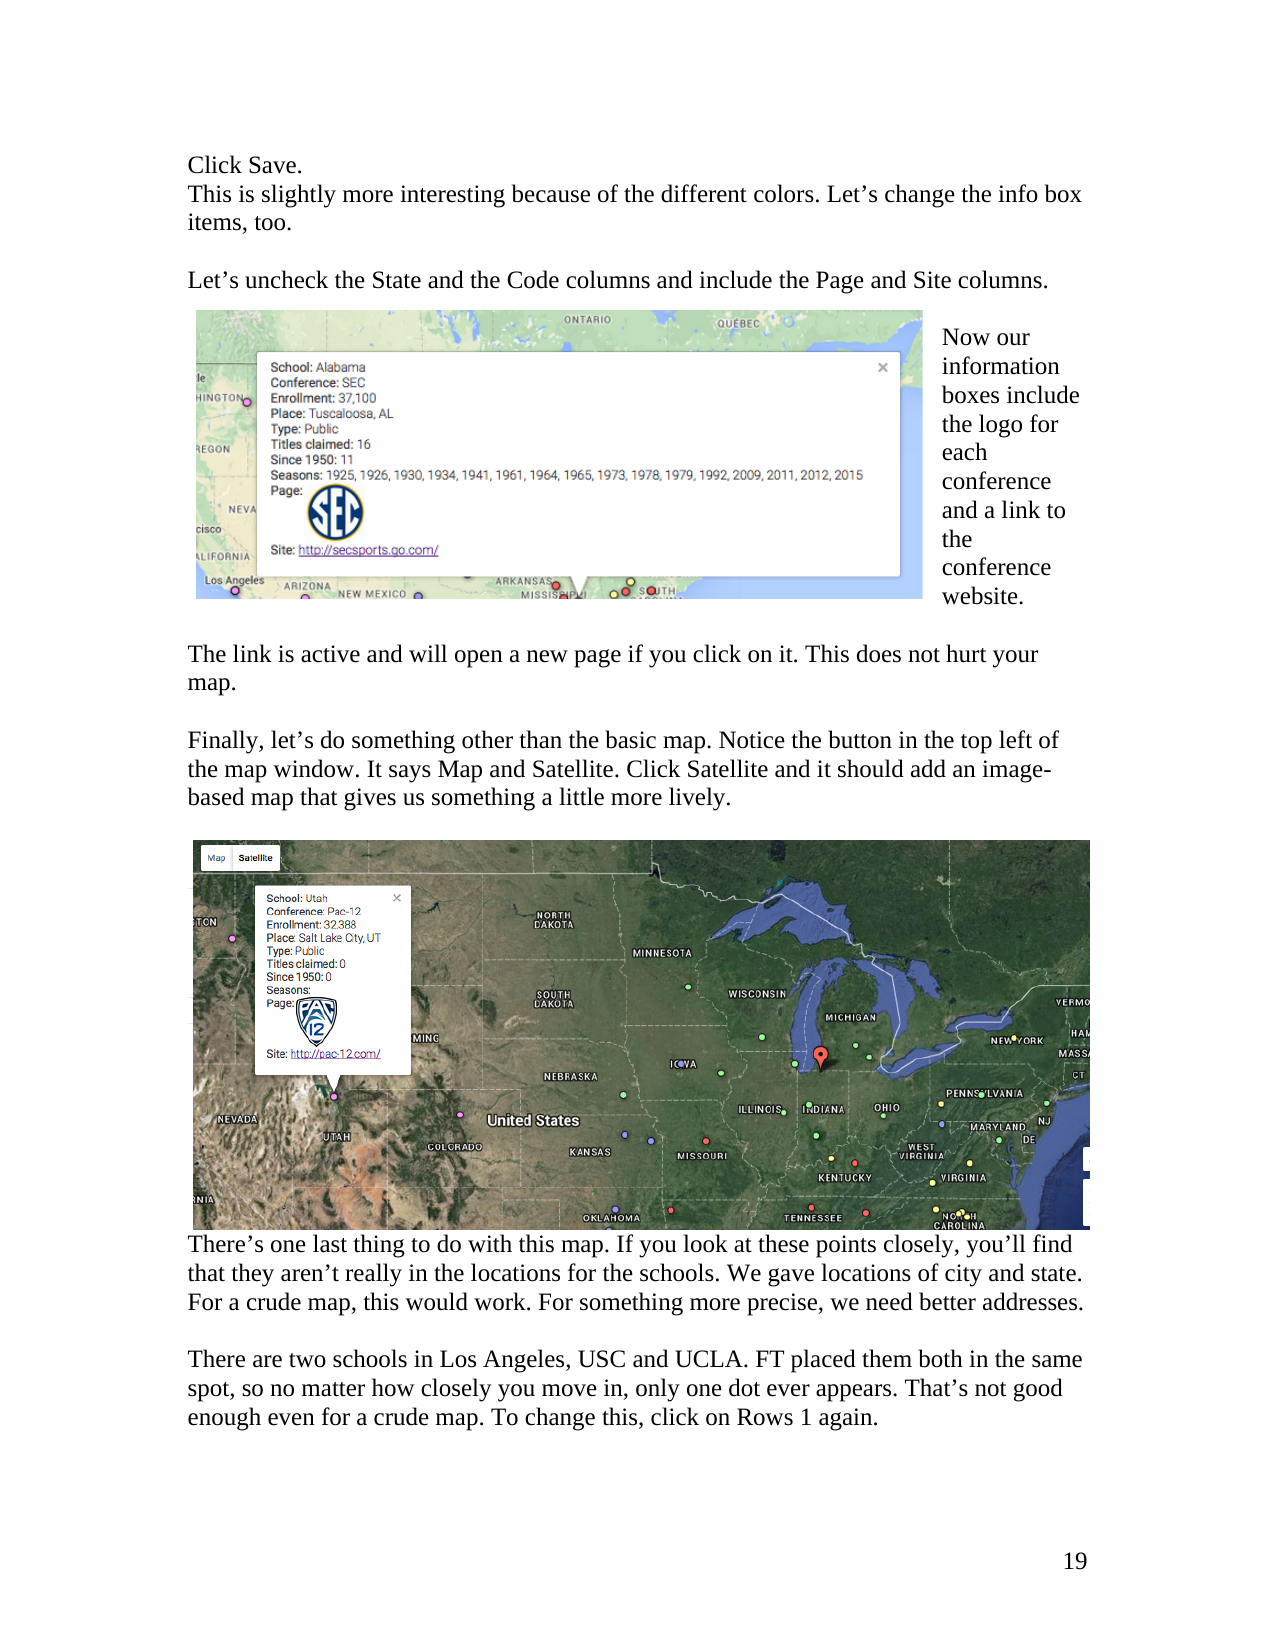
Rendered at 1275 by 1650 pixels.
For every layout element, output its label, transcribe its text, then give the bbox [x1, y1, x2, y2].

text Let’s uncheck the State and the Code columns and include the Page and Site columns. [187, 265, 1087, 294]
text Click Save. [187, 150, 1087, 179]
text There’s one last thing to do with this map. If you look at these points closely, you’ll find that they aren’t really in the locations for the schools. We gave locations of city and state. For a crude map, this would work. For something more precise, we need better addresses. [187, 1230, 1087, 1316]
picture [187, 840, 1090, 1230]
text There are two schools in Los Angeles, USC and UCLA. FT placed them both in the same spot, so no matter how closely you move in, only one dot ever appears. That’s not good enough even for a crude map. To change this, click on Rows 1 again. [187, 1344, 1087, 1431]
text Finally, let’s do something other than the basic map. Notice the button in the top left of the map window. It says Map and Satellite. Click Satellite and it should add an image-based map that gives us something a little more lively. [187, 725, 1087, 811]
text This is slightly more interesting because of the different colors. Let’s change the info box items, too. [187, 179, 1087, 236]
text The link is active and will open a new page if you click on it. This does not hurt your map. [187, 639, 1087, 696]
picture [196, 310, 923, 599]
